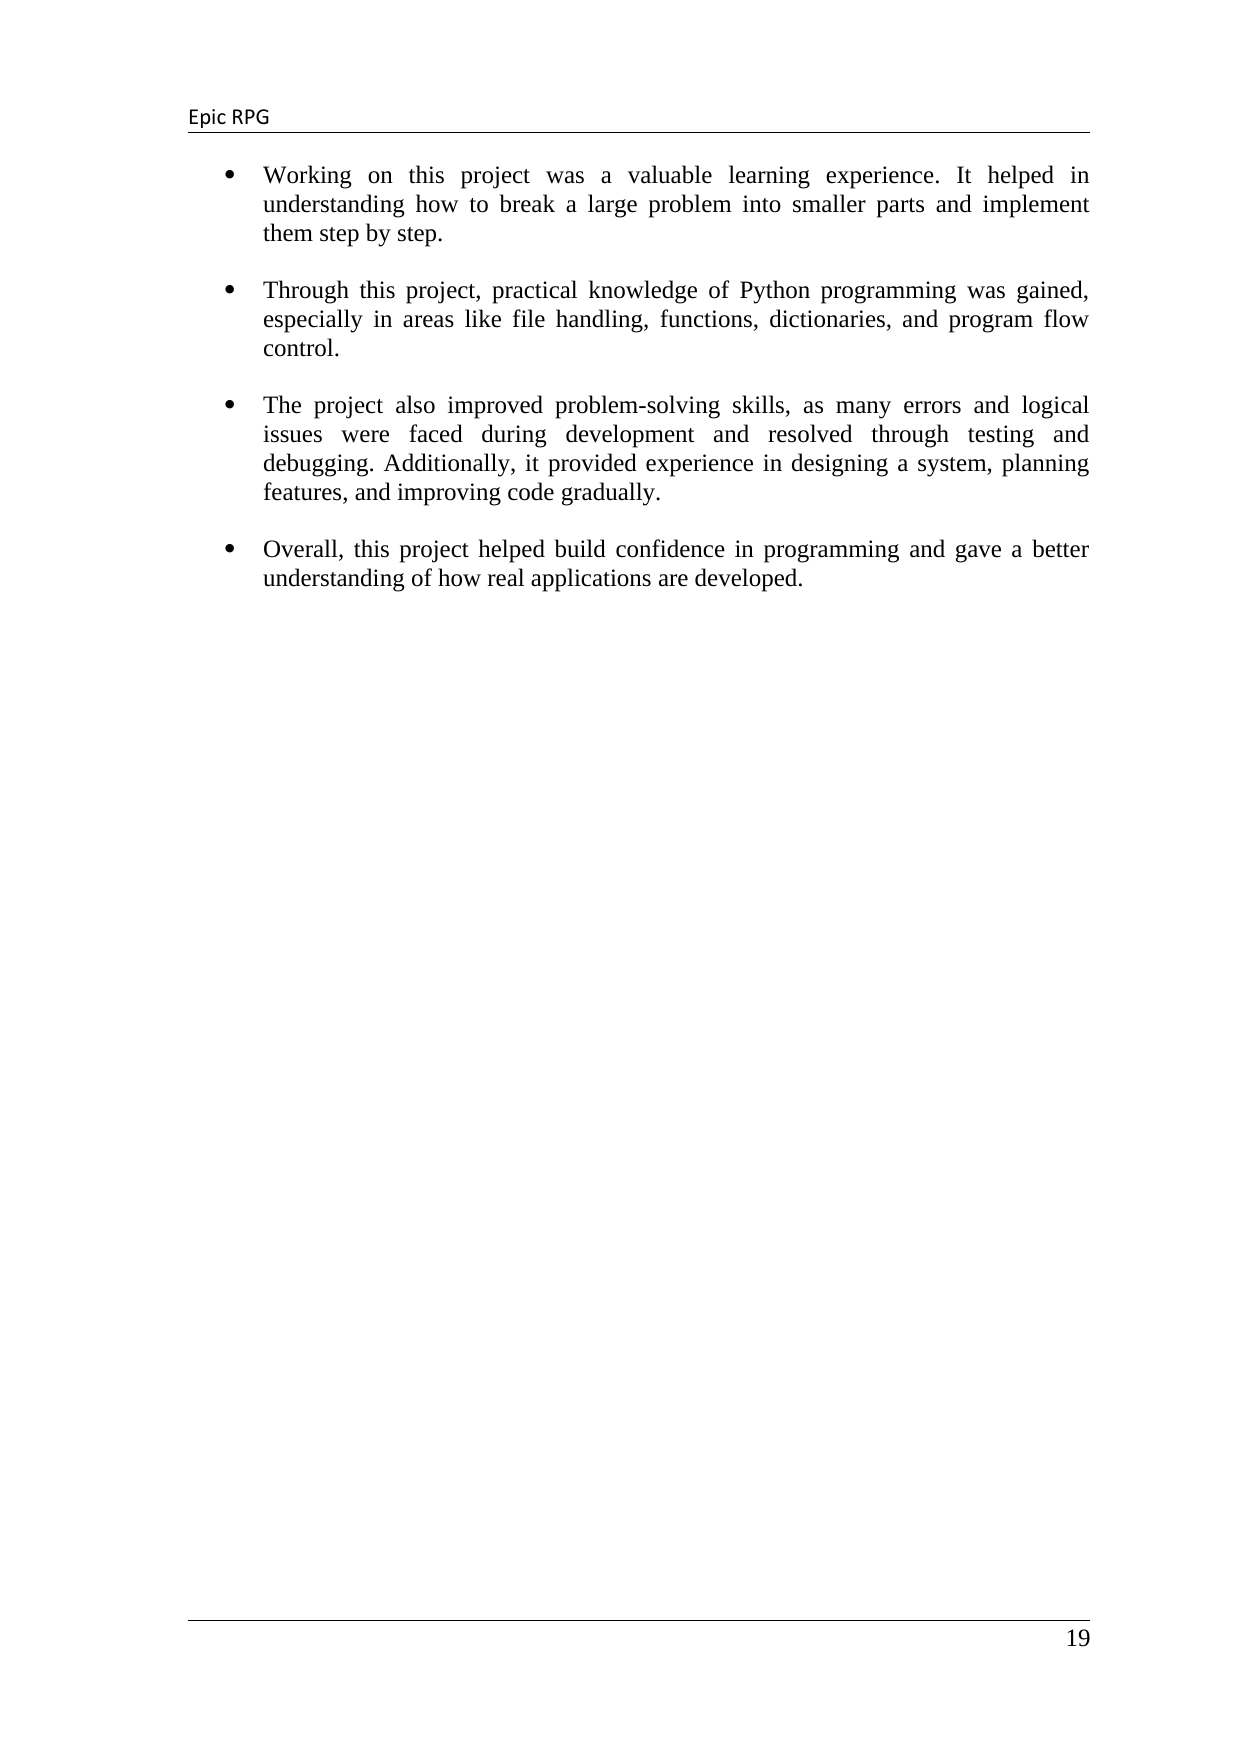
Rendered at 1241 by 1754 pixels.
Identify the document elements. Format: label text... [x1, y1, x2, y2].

list Through this project, practical knowledge of Python programming was gained, especially in areas like file handling, functions, dictionaries, and program flow control. [225, 276, 1090, 362]
list Overall, this project helped build confidence in programming and gave a better understanding of how real applications are developed. [225, 534, 1090, 592]
list Working on this project was a valuable learning experience. It helped in understanding how to break a large problem into smaller parts and implement them step by step. [225, 161, 1090, 247]
list The project also improved problem-solving skills, as many errors and logical issues were faced during development and resolved through testing and debugging. Additionally, it provided experience in designing a system, planning features, and improving code gradually. [225, 391, 1090, 506]
